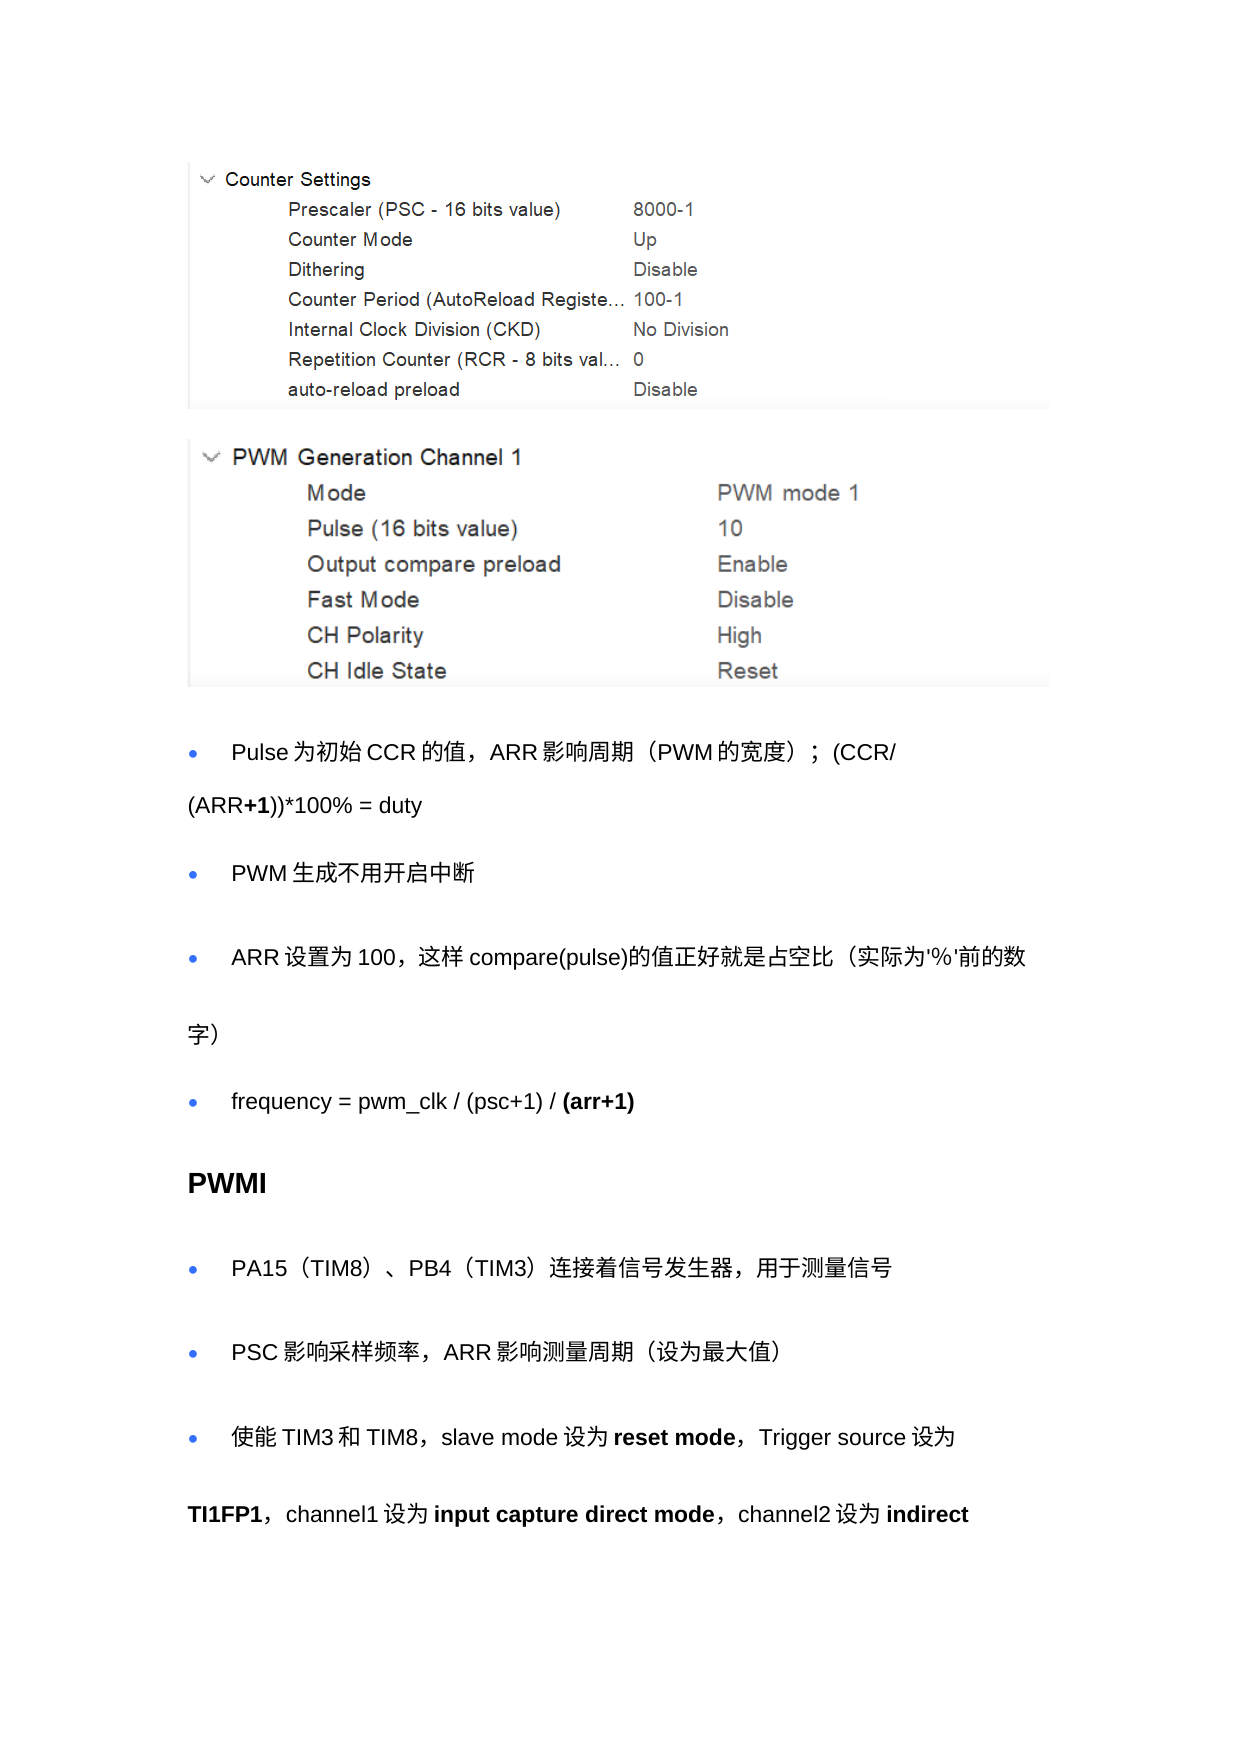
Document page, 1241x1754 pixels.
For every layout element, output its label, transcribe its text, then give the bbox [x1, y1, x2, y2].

list PWM生成不用开启中断 [187, 839, 1053, 904]
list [187, 1402, 1053, 1545]
picture [187, 439, 1050, 687]
text PWMI [187, 1150, 1053, 1215]
list frequency = pwm_clk / (psc+1) / (arr+1) [187, 1085, 1053, 1118]
list PSC影响采样频率，ARR影响测量周期（设为最大值） [187, 1318, 1053, 1383]
list ARR设置为100，这样compare(pulse)的值正好就是占空比（实际为'％'前的数字） [187, 923, 1053, 1066]
list Pulse为初始CCR的值，ARR影响周期（PWM的宽度）；(CCR/(ARR+1))*100% = duty [187, 718, 1053, 822]
list PA15（TIM8）、PB4（TIM3）连接着信号发生器，用于测量信号 [187, 1234, 1053, 1299]
picture [187, 162, 1050, 409]
